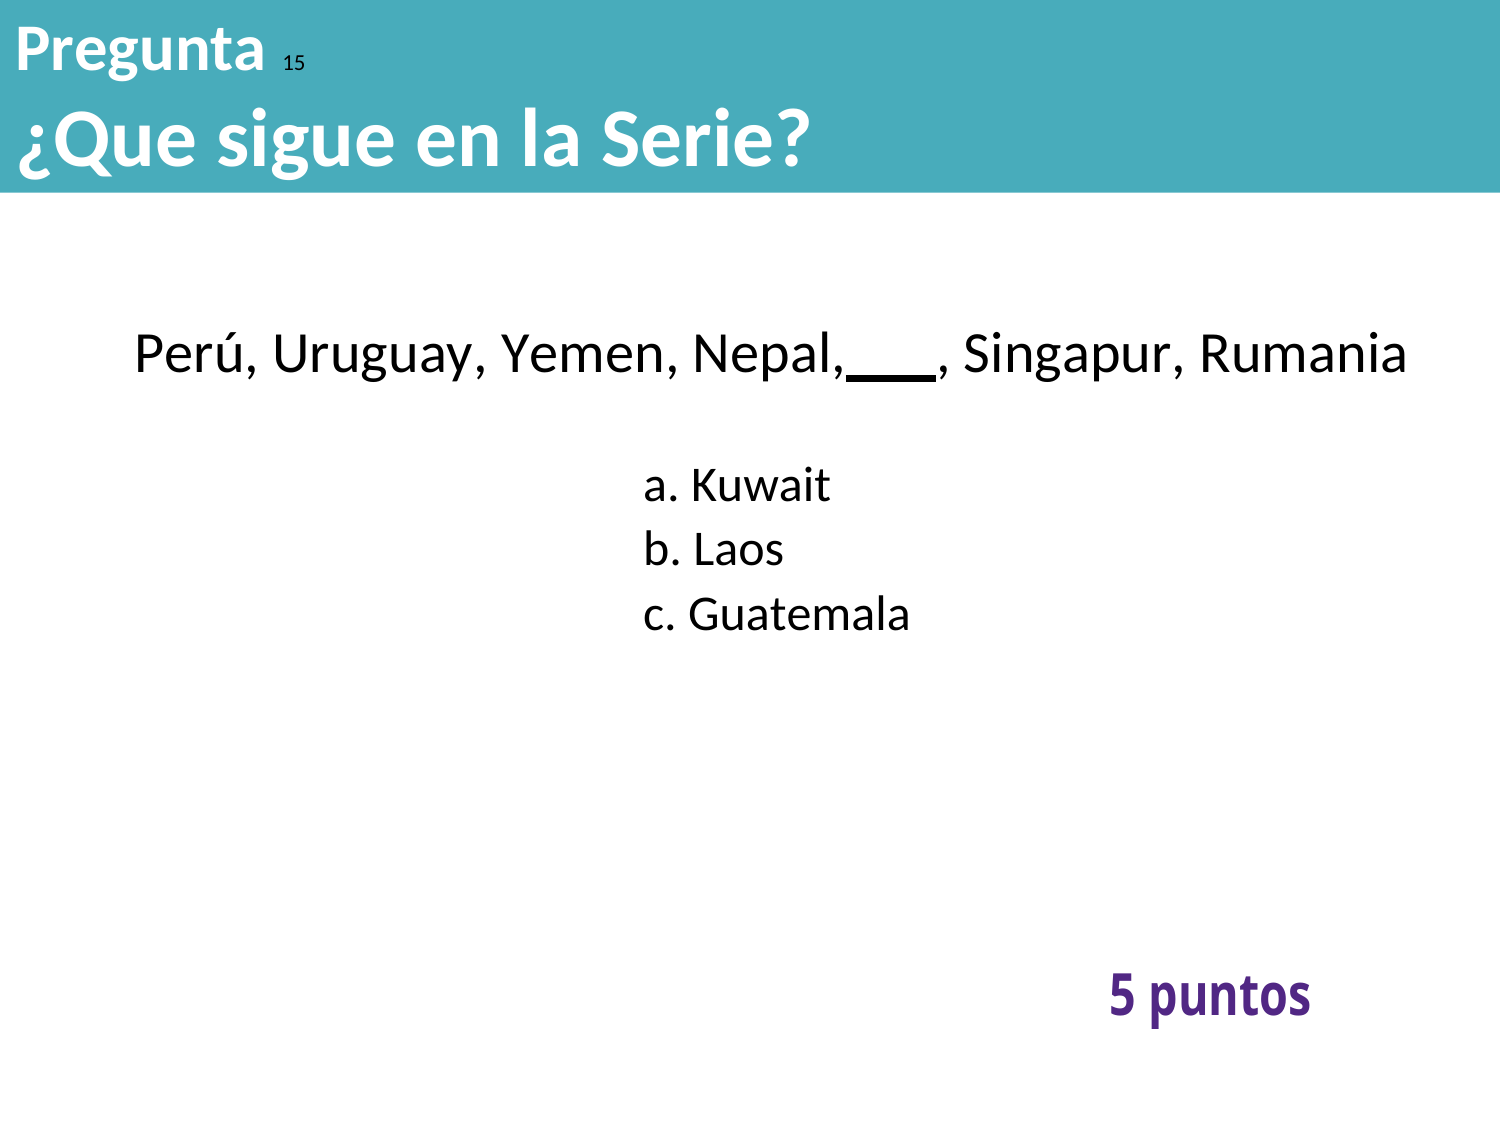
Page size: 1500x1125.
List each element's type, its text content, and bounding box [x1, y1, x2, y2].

list Guatemala [643, 581, 1500, 642]
list Kuwait [643, 452, 1500, 513]
list Laos [643, 517, 1500, 578]
subtitle Perú, Uruguay, Yemen, Nepal, , Singapur, Rumania [134, 315, 1500, 387]
